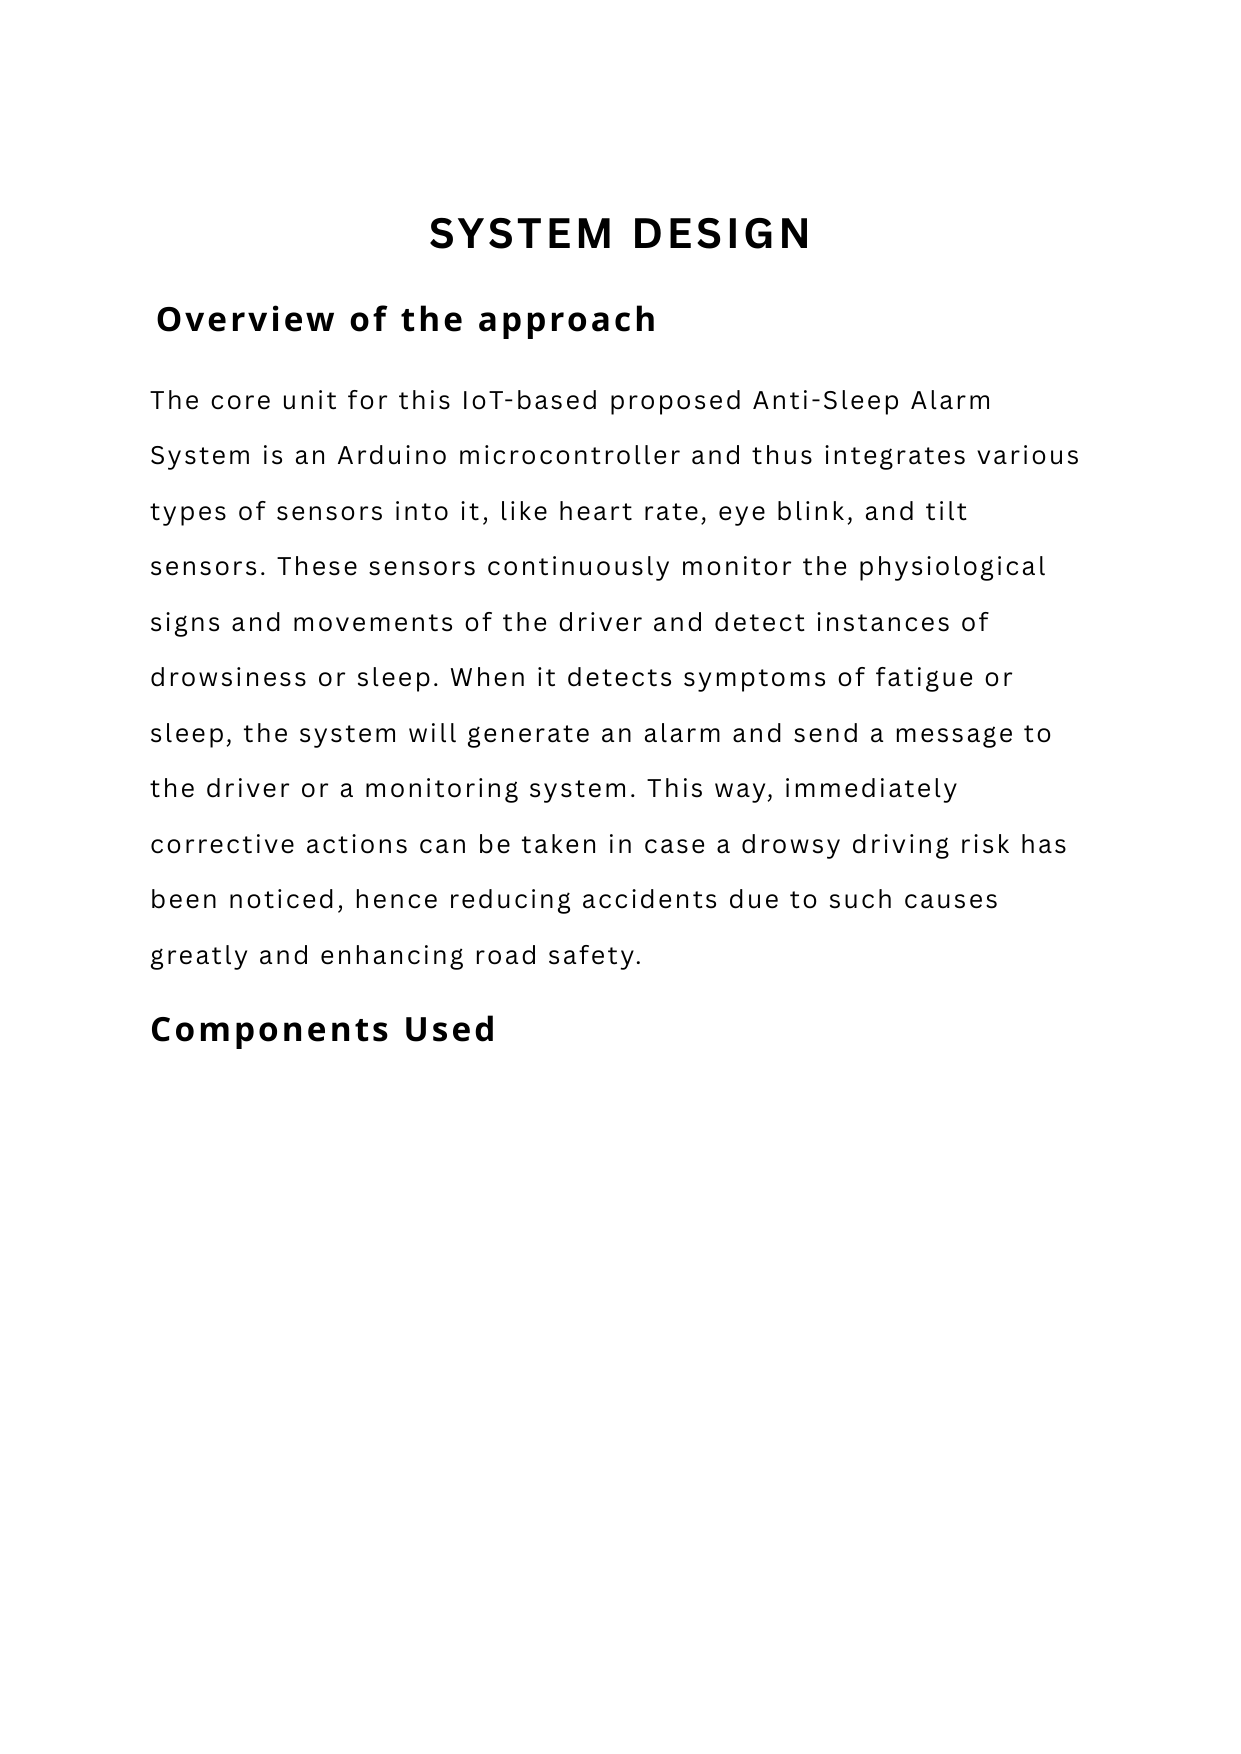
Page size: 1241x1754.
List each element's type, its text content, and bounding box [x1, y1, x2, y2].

text Overview of the approach [150, 296, 1090, 341]
text The core unit for this IoT-based proposed Anti-Sleep Alarm System is an Arduino microcontroller and thus integrates various types of sensors into it, like heart rate, eye blink, and tilt sensors. These sensors continuously monitor the physiological signs and movements of the driver and detect instances of drowsiness or sleep. When it detects symptoms of fatigue or sleep, the system will generate an alarm and send a message to the driver or a monitoring system. This way, immediately corrective actions can be taken in case a drowsy driving risk has been noticed, hence reducing accidents due to such causes greatly and enhancing road safety. [150, 382, 1090, 972]
text SYSTEM DESIGN [150, 204, 1090, 261]
text Components Used [150, 1006, 1090, 1051]
